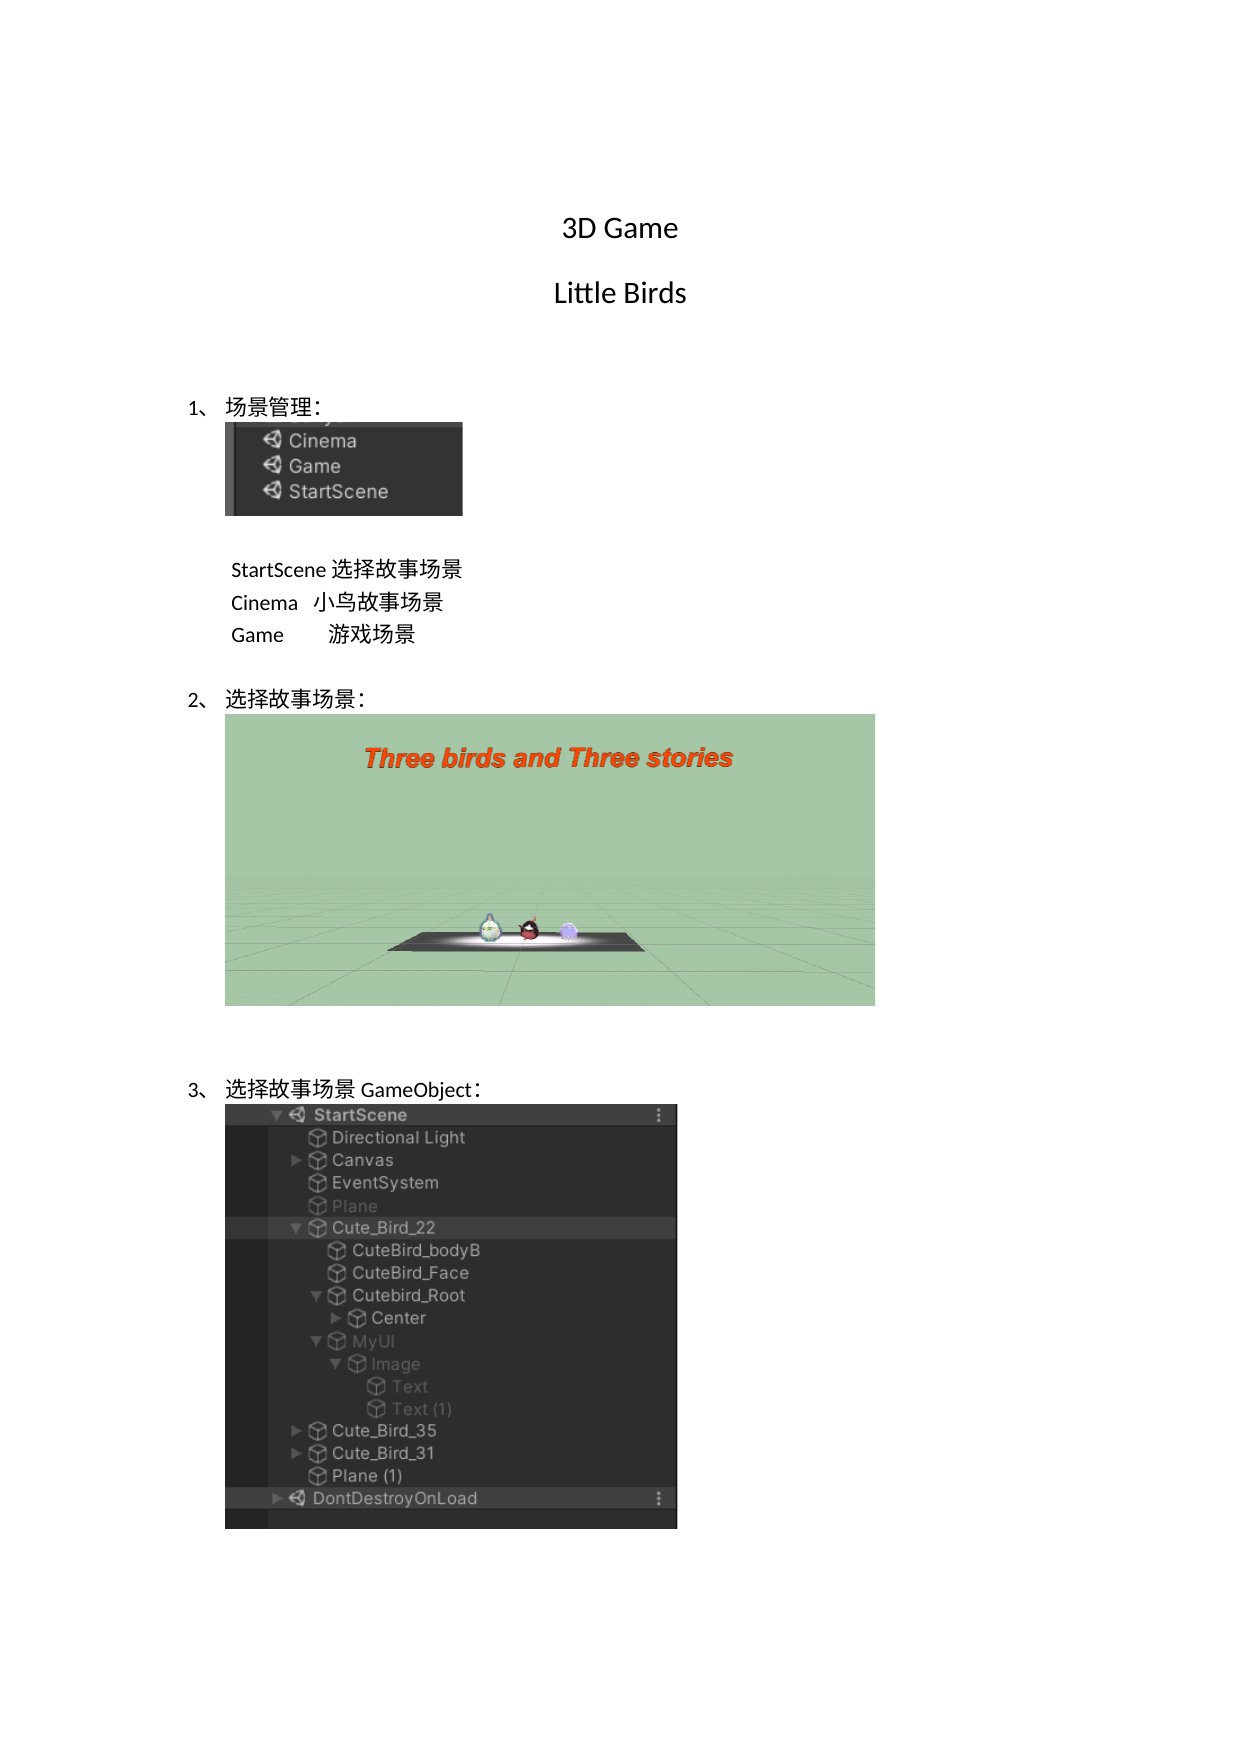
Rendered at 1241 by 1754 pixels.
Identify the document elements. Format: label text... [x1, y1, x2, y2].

text Game 游戏场景 [187, 617, 1053, 649]
text Cinema 小鸟故事场景 [187, 584, 1053, 617]
text 3D Game [187, 194, 1053, 259]
list 选择故事场景GameObject： [187, 1072, 1053, 1104]
list 场景管理： [187, 389, 1053, 422]
picture [225, 714, 876, 1006]
text Little Birds [187, 259, 1053, 324]
picture [225, 1104, 678, 1529]
picture [225, 422, 463, 516]
list 选择故事场景： [187, 682, 1053, 714]
text StartScene 选择故事场景 [187, 552, 1053, 584]
